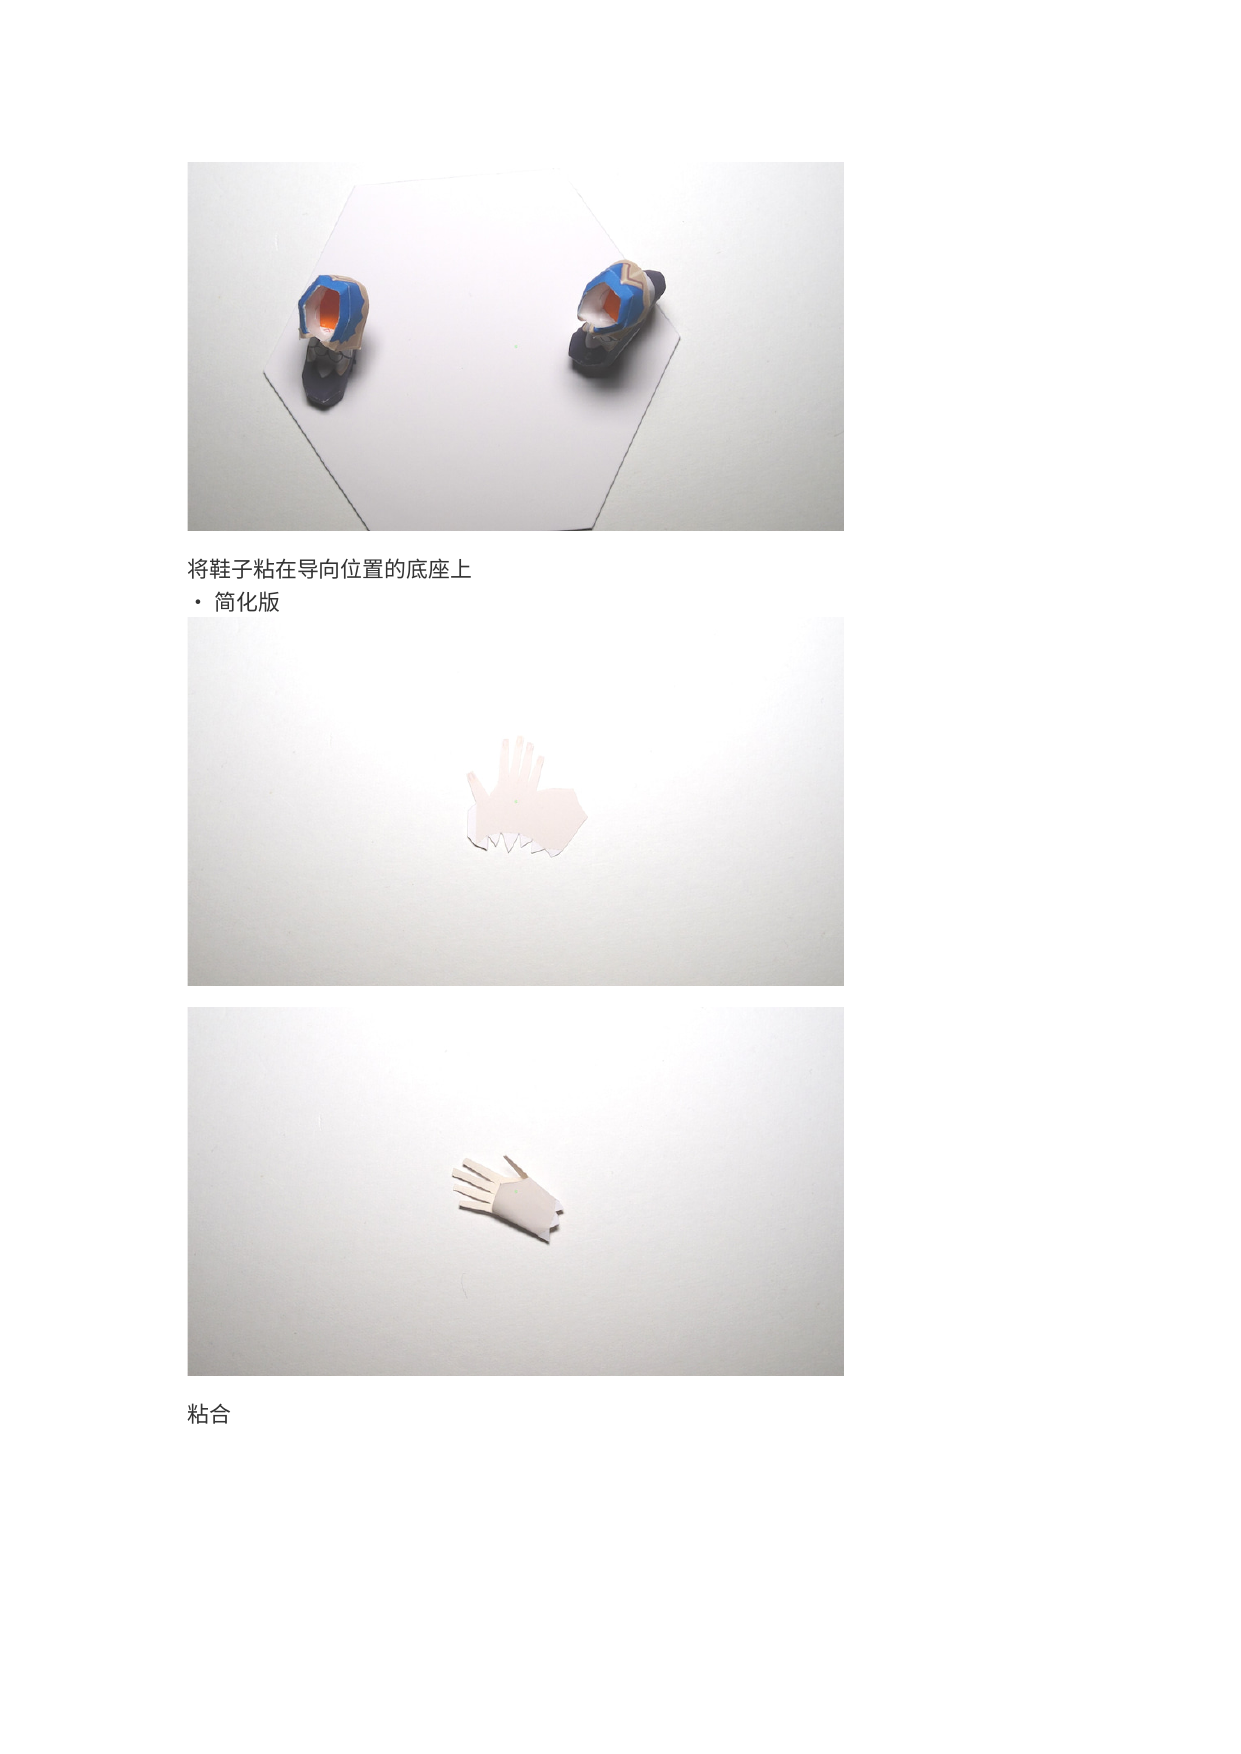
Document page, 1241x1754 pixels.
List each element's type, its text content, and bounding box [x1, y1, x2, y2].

picture [187, 1007, 844, 1376]
text 将鞋子粘在导向位置的底座上 [187, 552, 1053, 584]
text 粘合 [187, 1397, 1053, 1429]
picture [187, 617, 844, 986]
text ・ 简化版 [187, 584, 1053, 617]
picture [187, 162, 844, 531]
